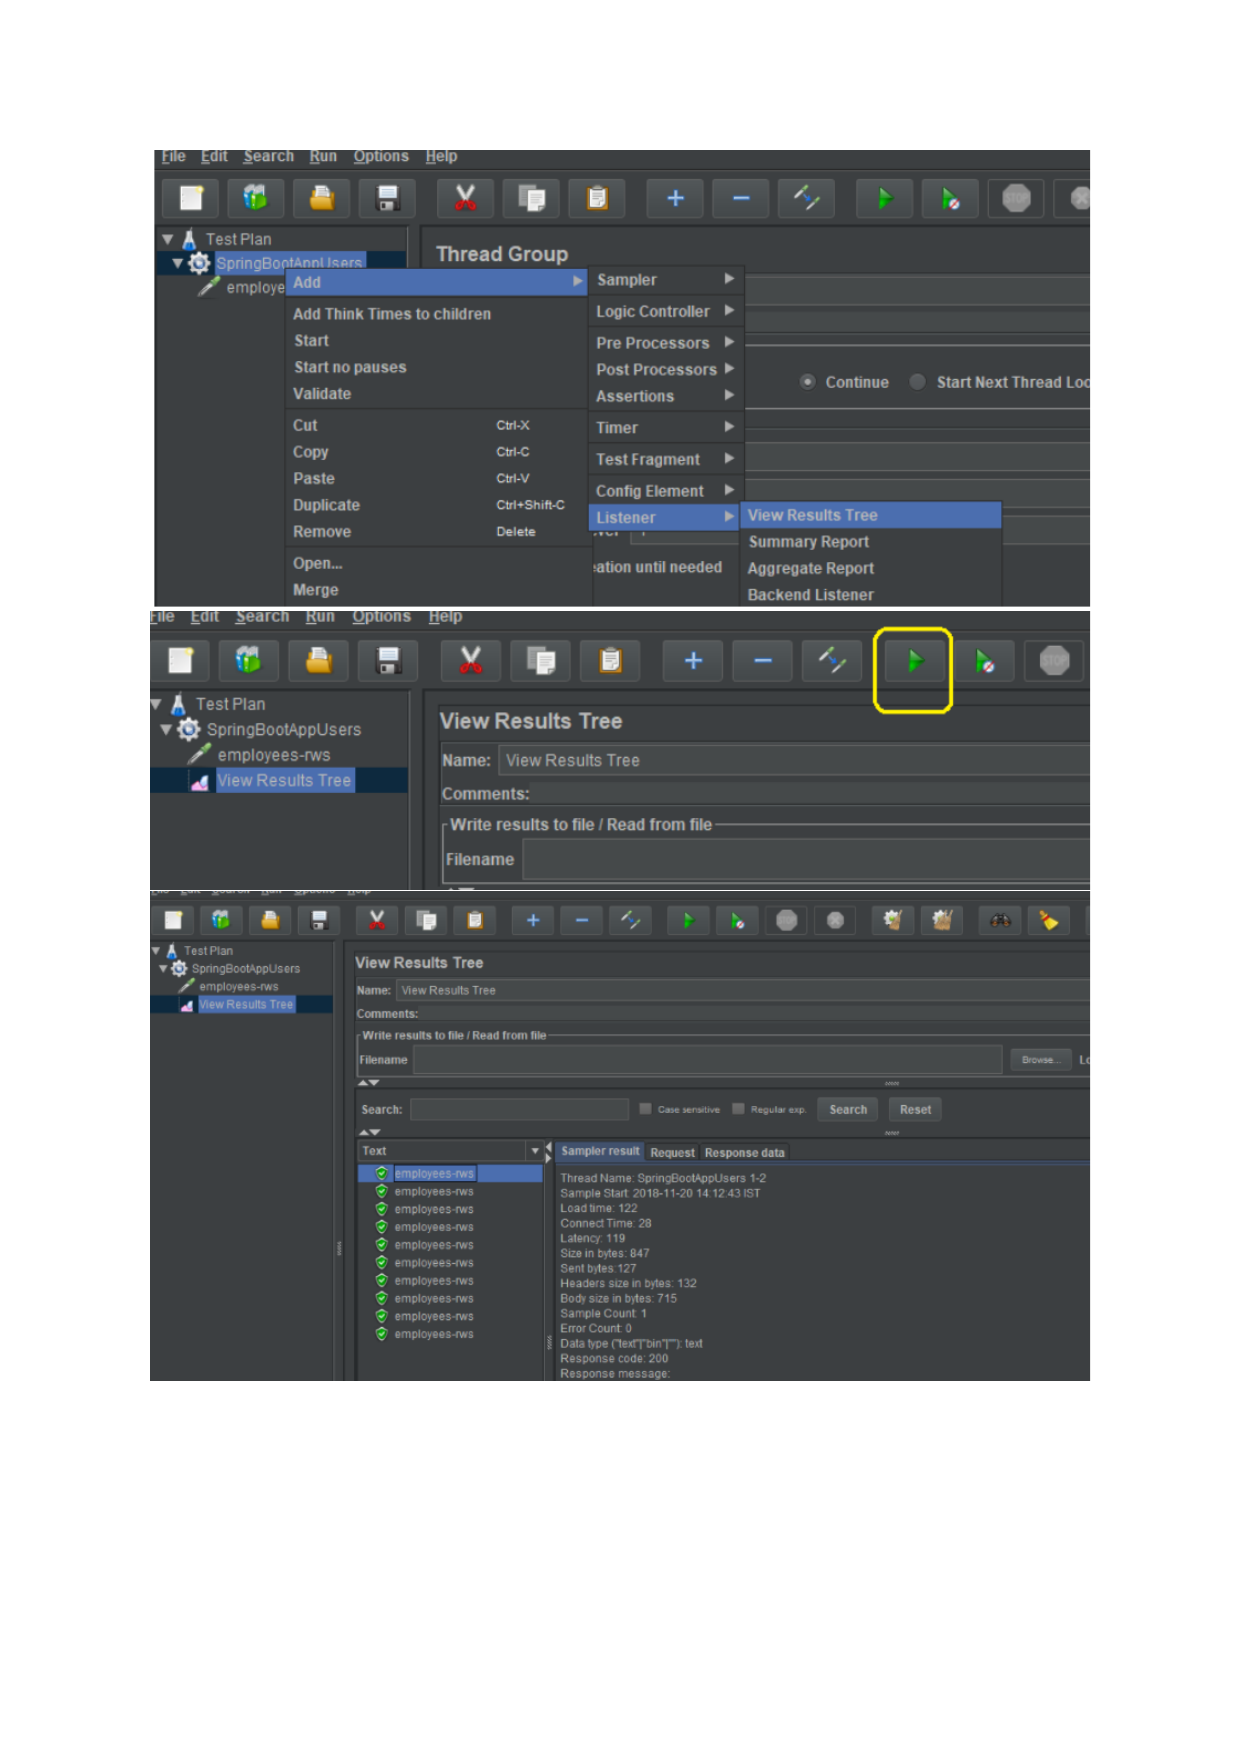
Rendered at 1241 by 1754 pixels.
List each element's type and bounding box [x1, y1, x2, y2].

picture [150, 611, 1091, 890]
picture [150, 891, 1091, 1381]
picture [150, 150, 1091, 610]
